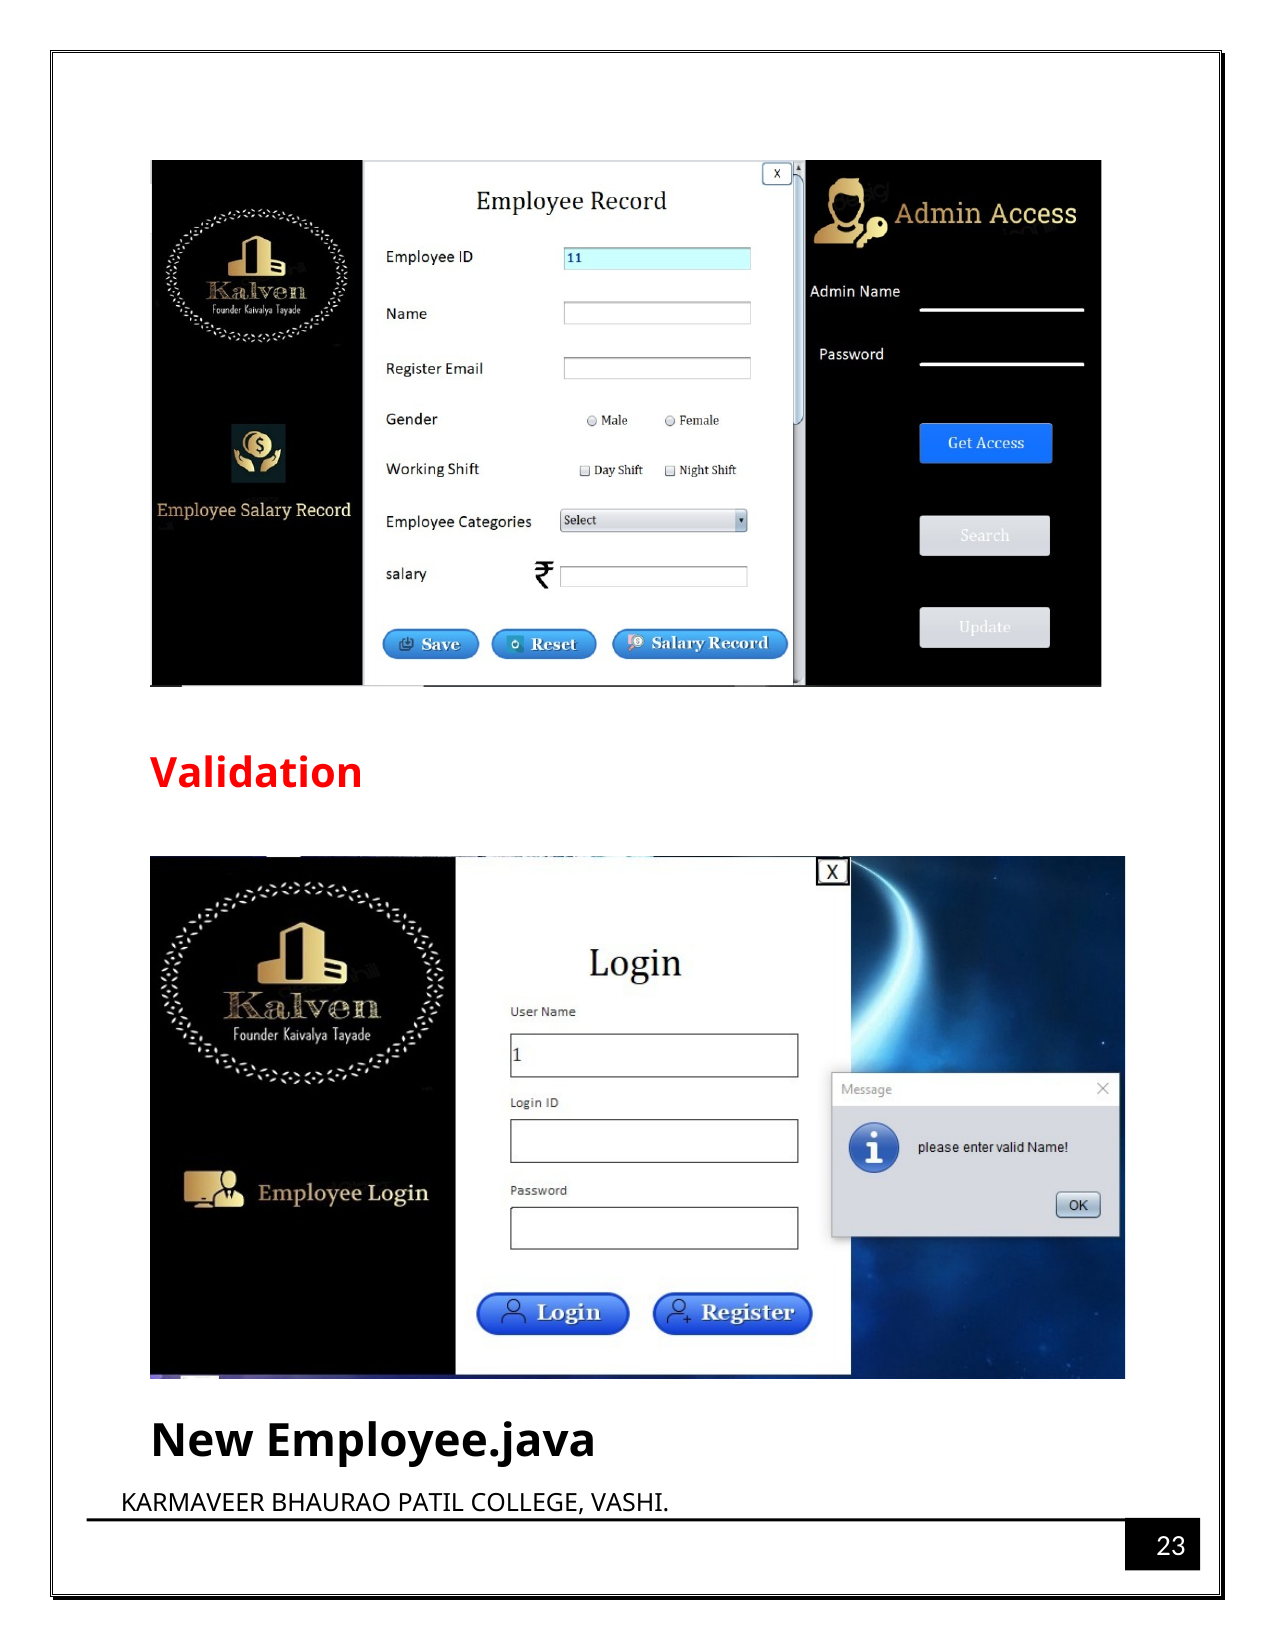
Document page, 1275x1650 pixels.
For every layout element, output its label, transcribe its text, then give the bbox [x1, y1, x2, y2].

picture [150, 160, 1102, 687]
picture [150, 856, 1125, 1379]
text Validation [150, 743, 1131, 800]
text New Employee.java [150, 1407, 1131, 1469]
